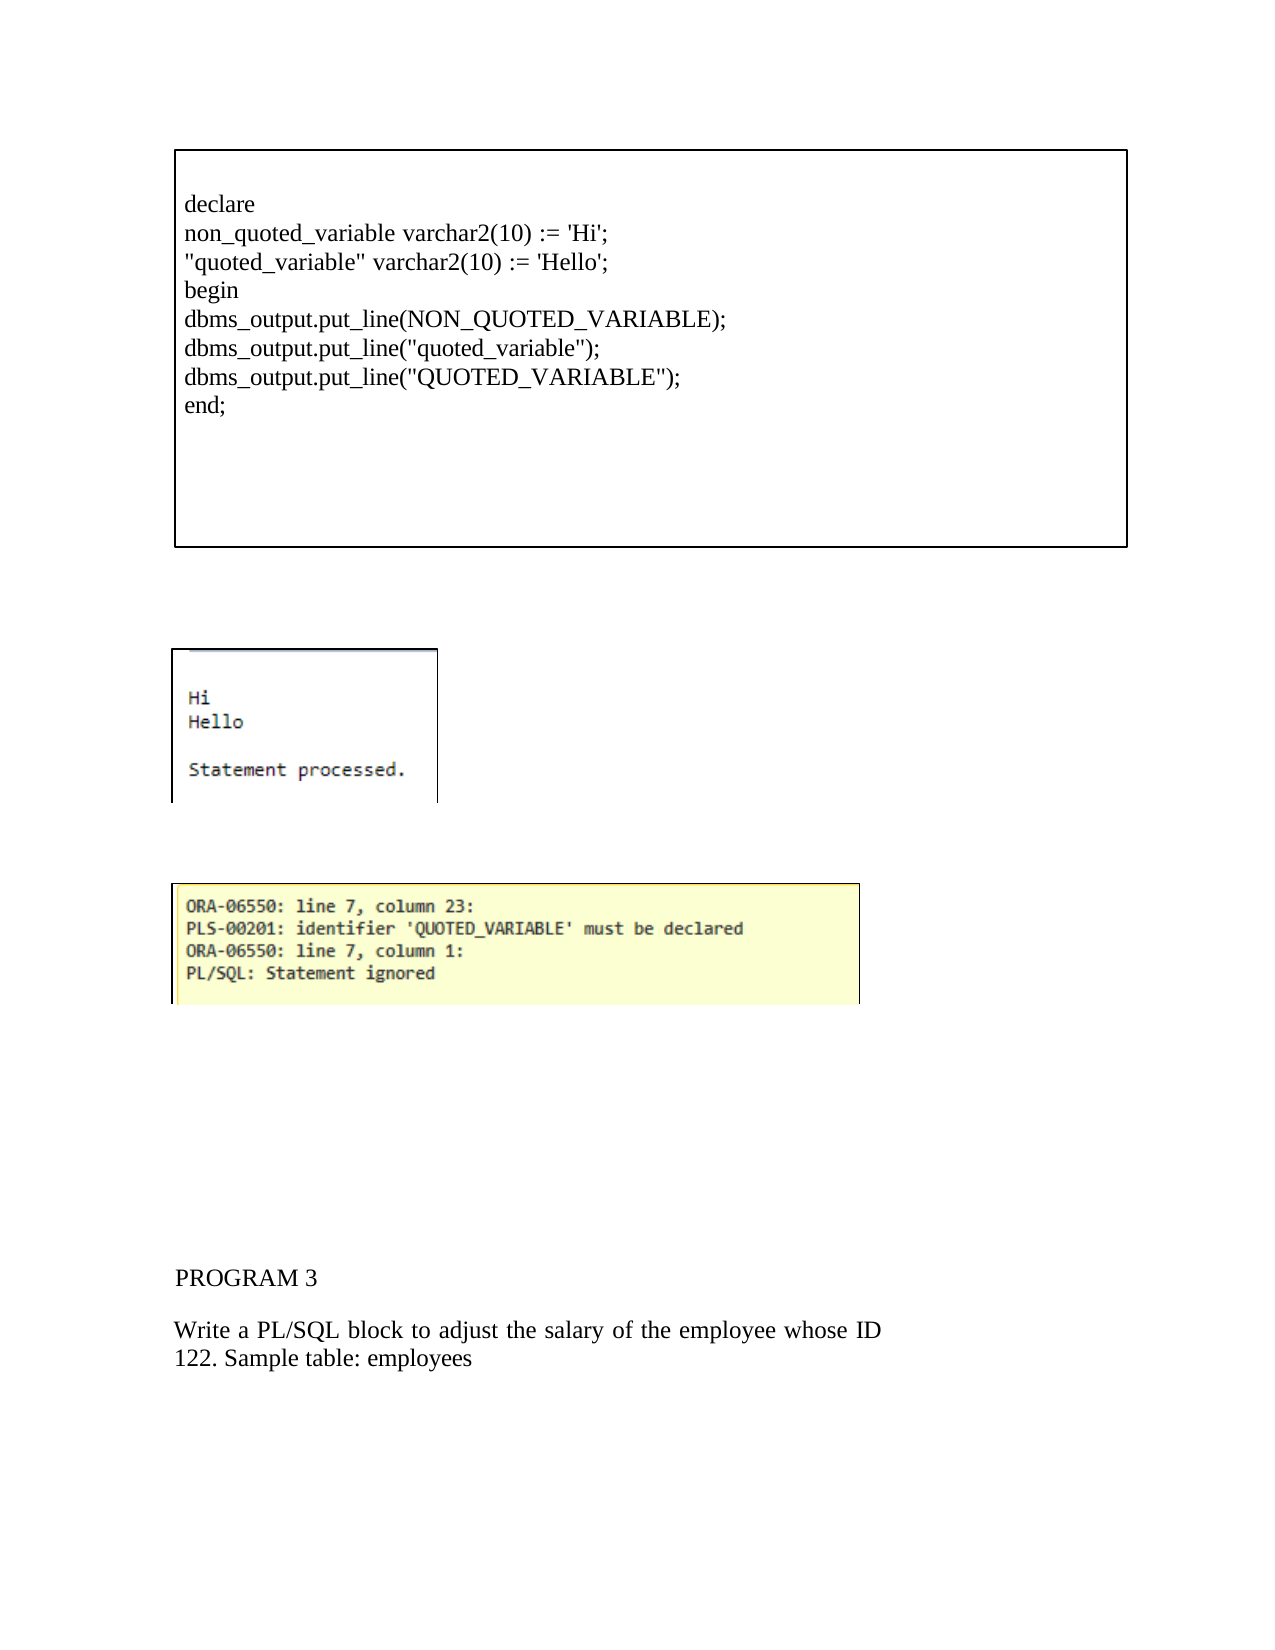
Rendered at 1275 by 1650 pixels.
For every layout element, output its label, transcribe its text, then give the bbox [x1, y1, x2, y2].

text PROGRAM 3 [175, 1263, 1160, 1292]
picture [177, 884, 859, 1005]
text Write a PL/SQL block to adjust the salary of the employee whose ID [173, 1316, 1160, 1344]
picture [188, 650, 437, 781]
text 122. Sample table: employees [174, 1344, 1160, 1372]
